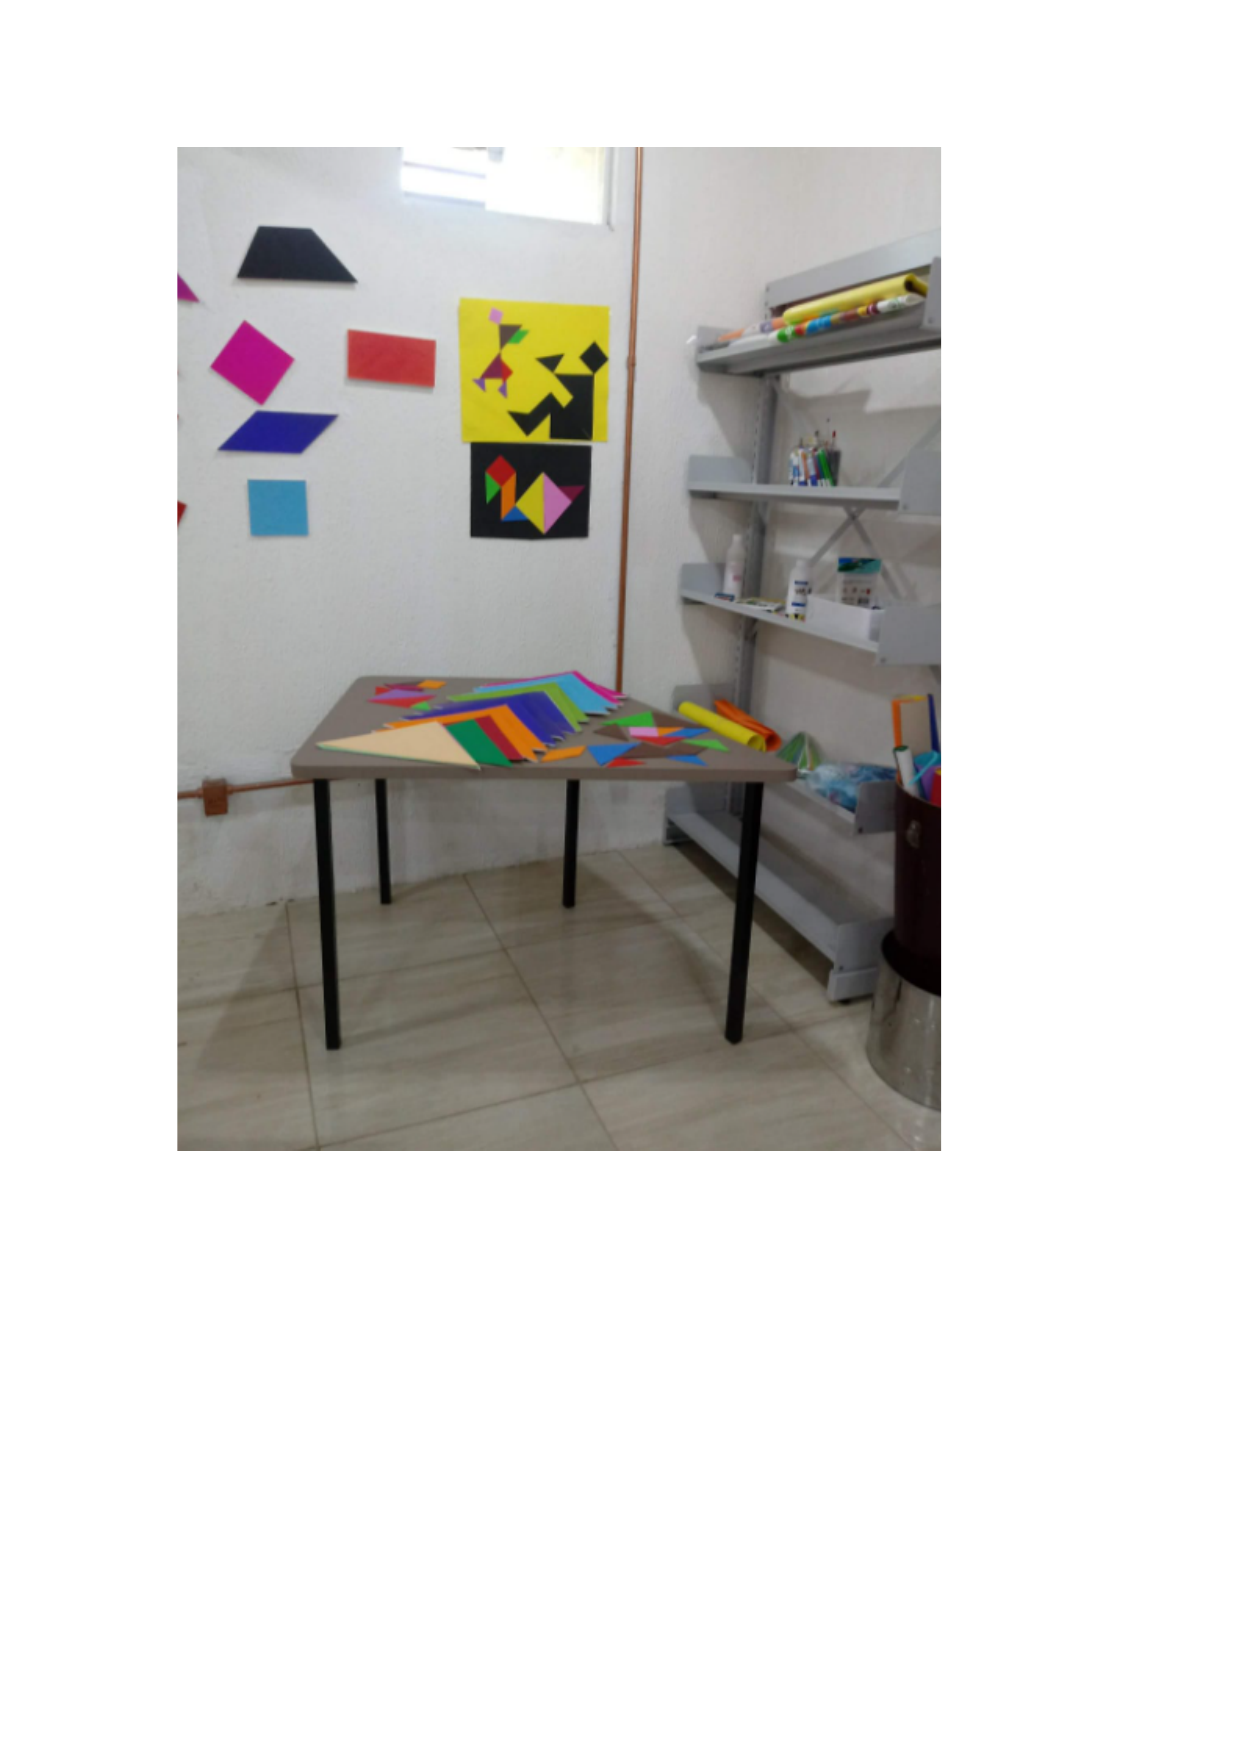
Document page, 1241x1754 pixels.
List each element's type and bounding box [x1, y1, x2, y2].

picture [177, 147, 942, 1151]
